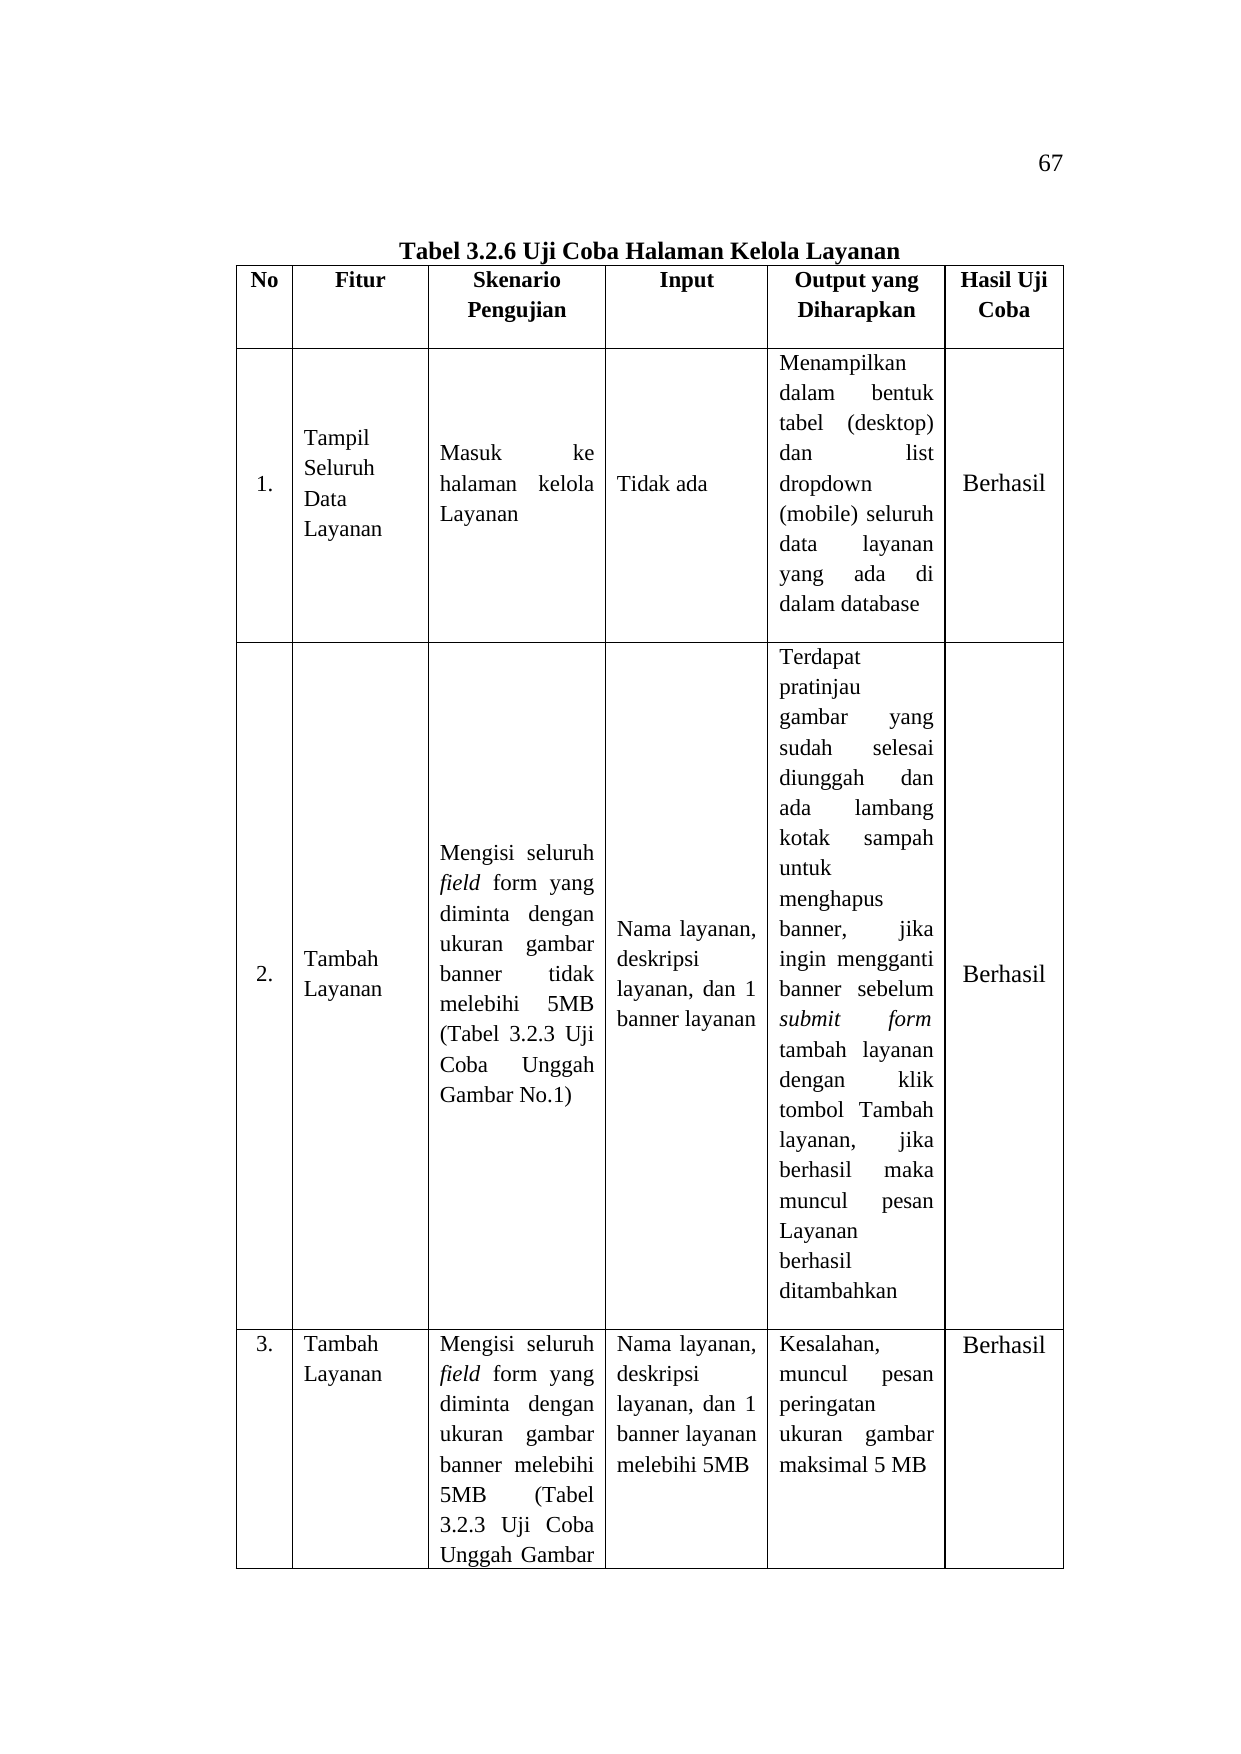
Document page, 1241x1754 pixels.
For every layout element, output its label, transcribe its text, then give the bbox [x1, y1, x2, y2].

table_cell Mengisi seluruh field form yang diminta dengan ukuran gambar banner tidak melebihi 5MB (Tabel 3.2.3 Uji Coba Unggah Gambar No.1) [429, 643, 605, 1329]
table_header No [237, 266, 292, 348]
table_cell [606, 1330, 767, 1568]
table_cell Berhasil [946, 349, 1063, 642]
table_cell Terdapat pratinjau gambar yang sudah selesai diunggah dan ada lambang kotak sampah untuk menghapus banner, jika ingin mengganti banner sebelum submit form tambah layanan dengan klik tombol Tambah layanan, jika berhasil maka muncul pesan Layanan berhasil ditambahkan [768, 643, 944, 1329]
table_cell 2. [237, 643, 292, 1329]
table_cell Menampilkan dalam bentuk tabel (desktop) dan list dropdown (mobile) seluruh data layanan yang ada di dalam database [768, 349, 944, 642]
table_header Output yang Diharapkan [768, 266, 944, 348]
table_cell Berhasil [946, 1330, 1063, 1568]
table_header Skenario Pengujian [429, 266, 605, 348]
table_cell Masuk ke halaman kelola Layanan [429, 349, 605, 642]
table_cell Tambah Layanan [293, 1330, 428, 1568]
table_cell 3. [237, 1330, 292, 1568]
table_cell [429, 1330, 605, 1568]
table_header Fitur [293, 266, 428, 348]
table_cell 1. [237, 349, 292, 642]
table_cell Tidak ada [606, 349, 767, 642]
table_header Input [606, 266, 767, 348]
table_cell Nama layanan, deskripsi layanan, dan 1 banner layanan [606, 643, 767, 1329]
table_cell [768, 1330, 944, 1568]
table_header Hasil Uji Coba [946, 266, 1063, 348]
table_cell Tampil Seluruh Data Layanan [293, 349, 428, 642]
table_cell Tambah Layanan [293, 643, 428, 1329]
table_cell Berhasil [946, 643, 1063, 1329]
text Tabel 3.2.6 Uji Coba Halaman Kelola Layanan [236, 236, 1063, 265]
